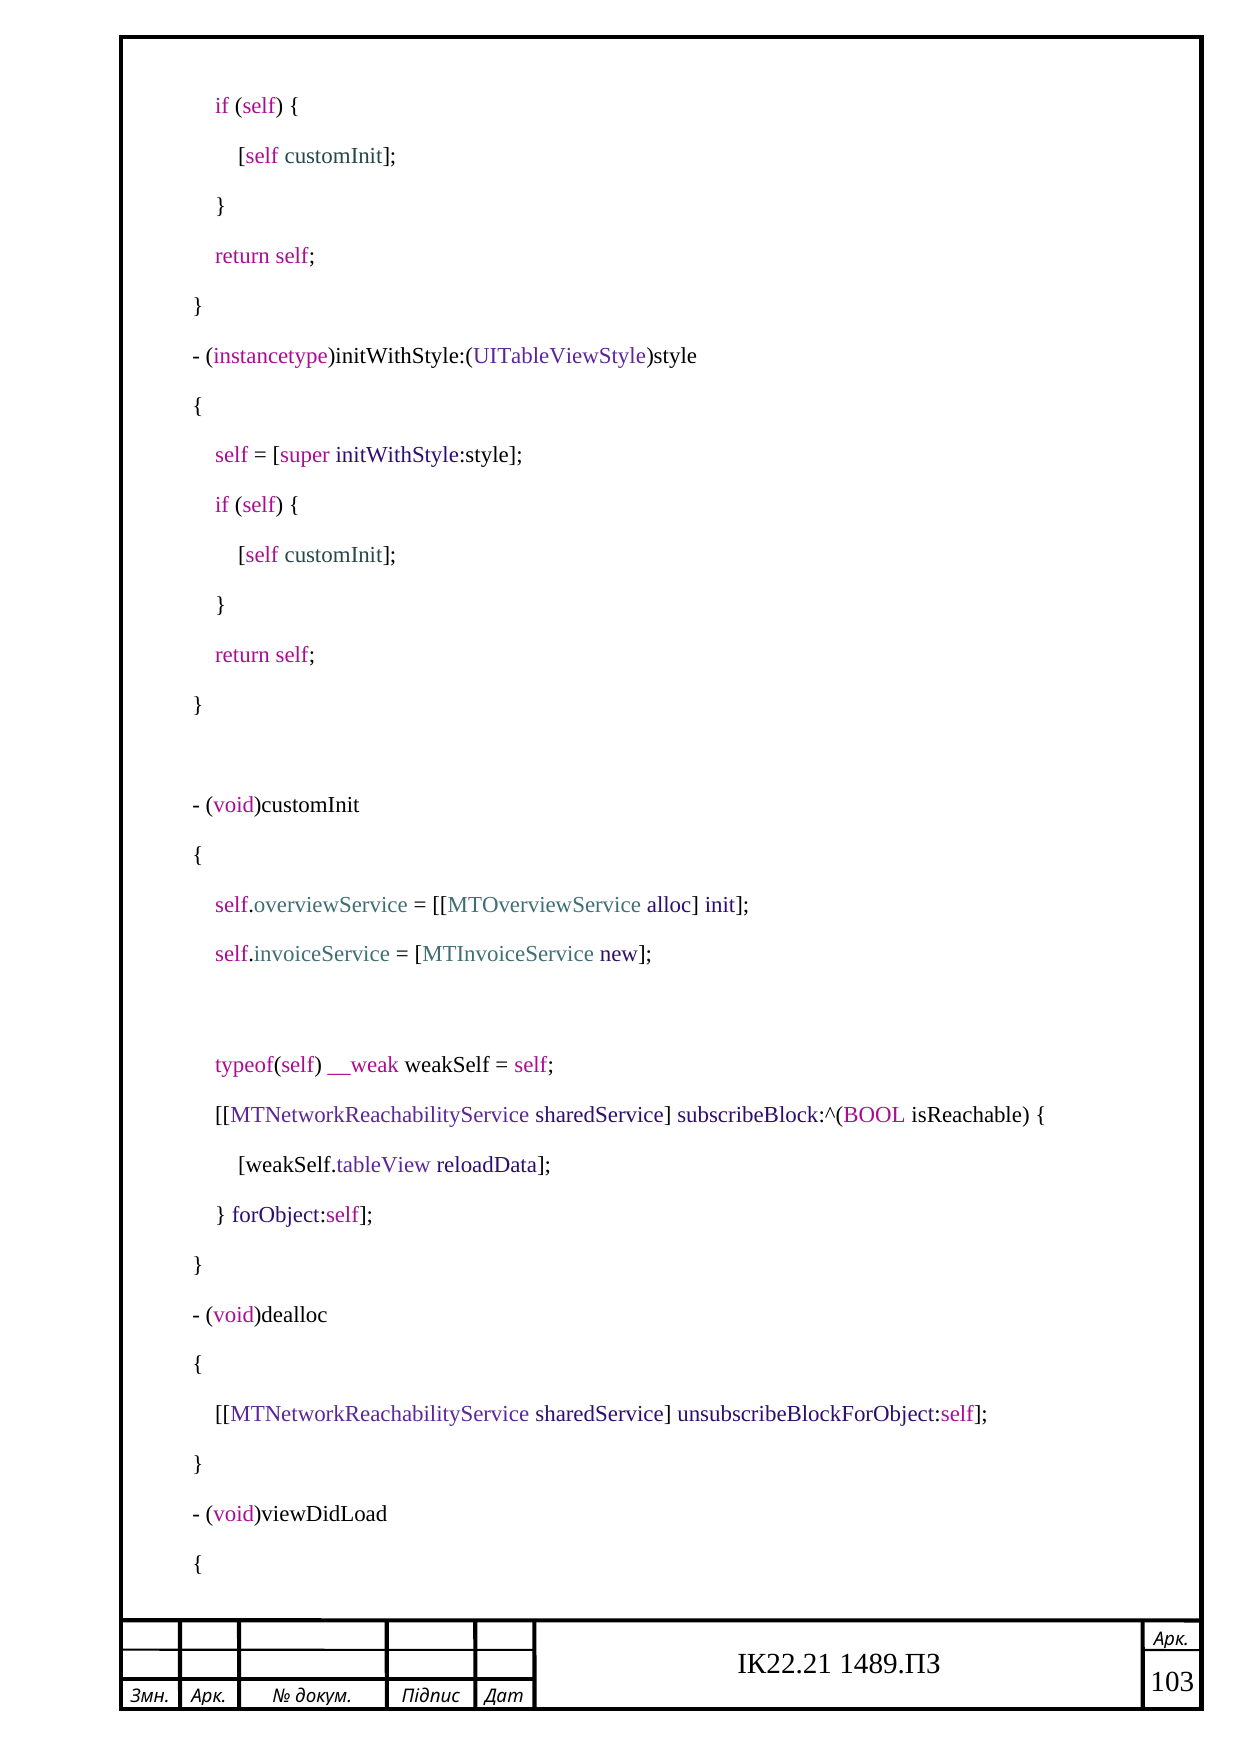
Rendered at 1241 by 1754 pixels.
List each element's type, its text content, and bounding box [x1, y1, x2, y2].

text - (void)viewDidLoad [148, 1500, 1196, 1527]
text typeof(self) __weak weakSelf = self; [148, 1051, 1196, 1077]
text [self customInit]; [148, 541, 1196, 568]
text - (void)dealloc [148, 1301, 1196, 1327]
text self.overviewService = [[MTOverviewService alloc] init]; [148, 891, 1196, 917]
text if (self) { [148, 491, 1196, 518]
text { [148, 392, 1196, 418]
text } [148, 1251, 1196, 1277]
text { [148, 1550, 1196, 1576]
text if (self) { [148, 92, 1196, 119]
text { [148, 1351, 1196, 1377]
text } forObject:self]; [148, 1201, 1196, 1227]
text [self customInit]; [148, 142, 1196, 168]
text { [148, 841, 1196, 867]
text } [148, 591, 1196, 618]
text - (void)customInit [148, 791, 1196, 817]
text } [148, 192, 1196, 218]
text } [148, 691, 1196, 717]
text - (instancetype)initWithStyle:(UITableViewStyle)style [148, 342, 1196, 368]
text self = [super initWithStyle:style]; [148, 442, 1196, 468]
text return self; [148, 242, 1196, 268]
text [[MTNetworkReachabilityService sharedService] unsubscribeBlockForObject:self]; [148, 1400, 1196, 1427]
text self.invoiceService = [MTInvoiceService new]; [148, 941, 1196, 967]
text } [148, 1450, 1196, 1477]
text [weakSelf.tableView reloadData]; [148, 1151, 1196, 1177]
text return self; [148, 641, 1196, 667]
text } [148, 292, 1196, 318]
text [[MTNetworkReachabilityService sharedService] subscribeBlock:^(BOOL isReachable) { [148, 1101, 1196, 1127]
